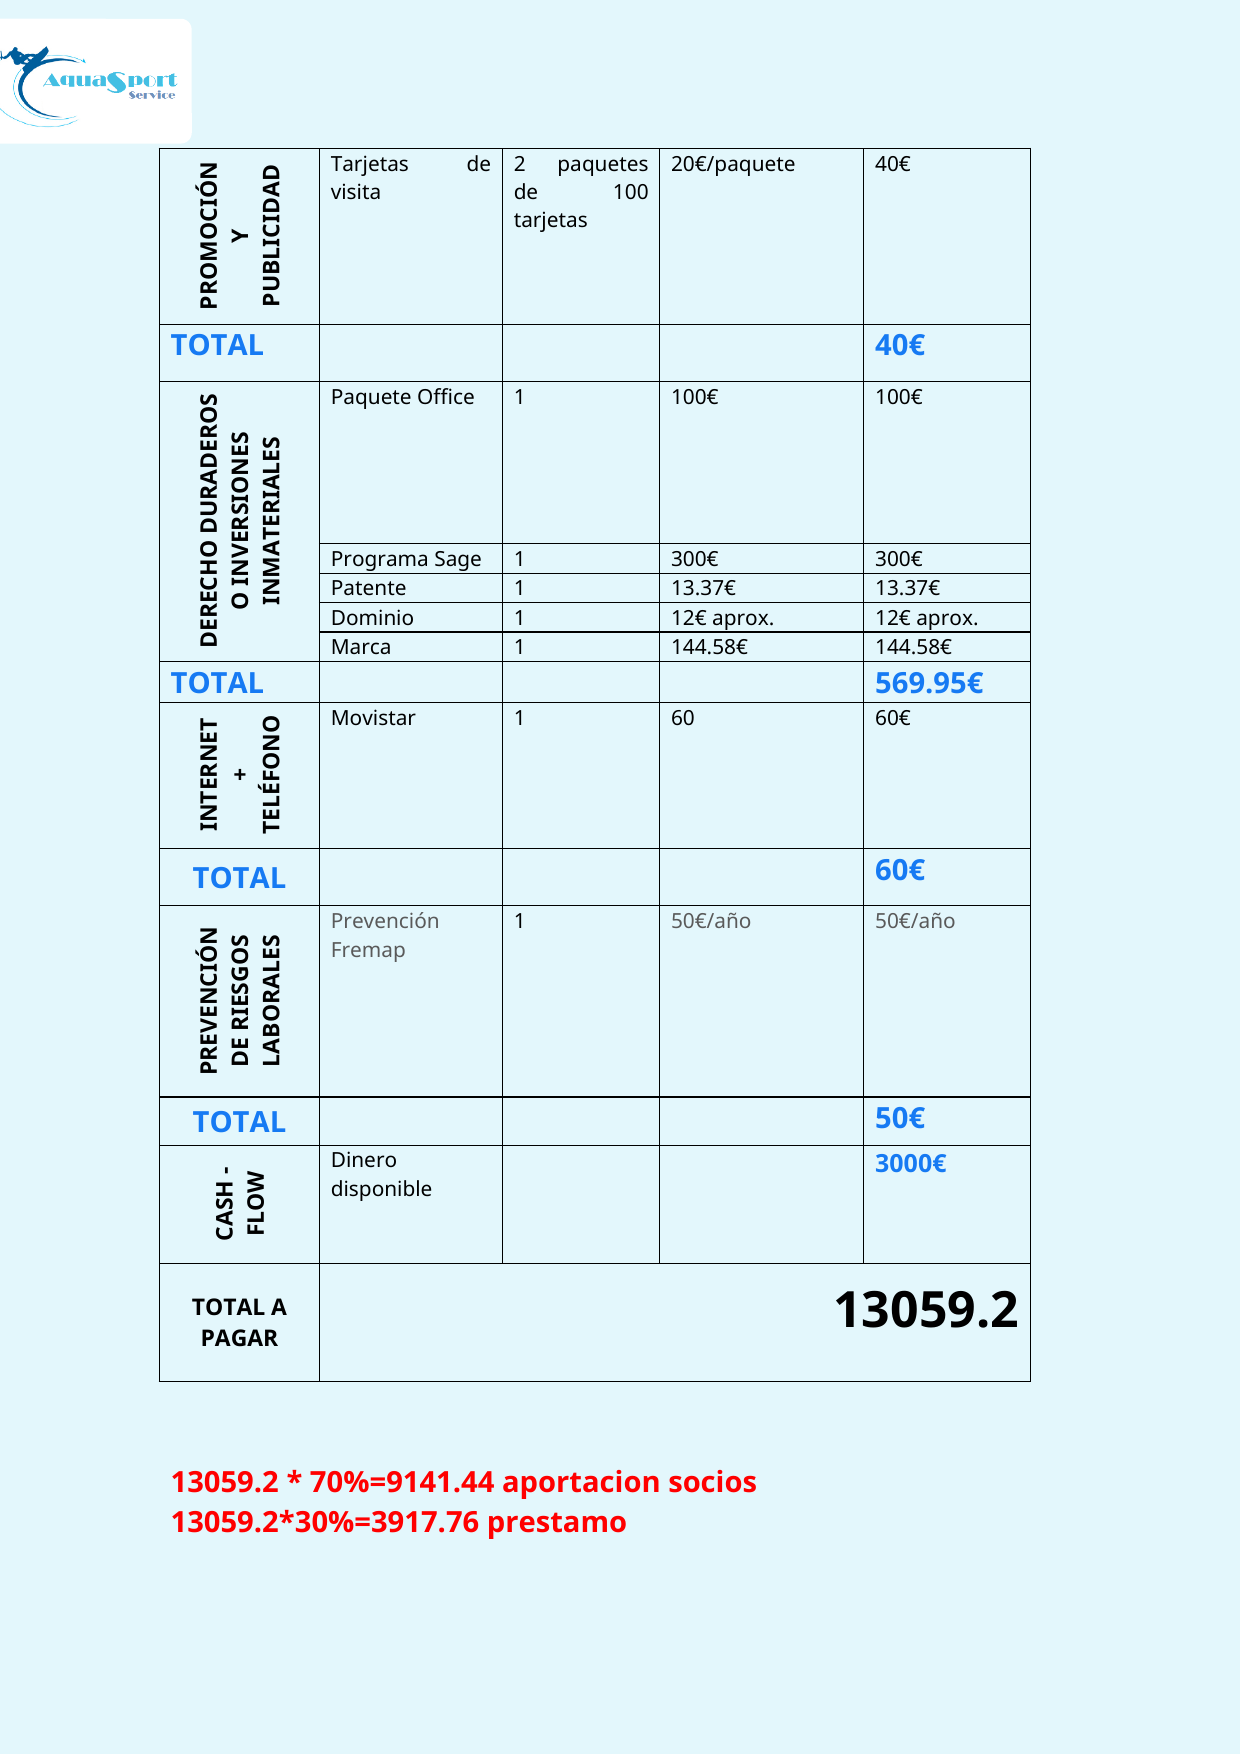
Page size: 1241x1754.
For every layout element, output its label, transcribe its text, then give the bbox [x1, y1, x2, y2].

table_cell 1 [503, 574, 659, 602]
table_cell CASH - FLOW [160, 1146, 319, 1263]
table_cell 60€ [864, 849, 1030, 905]
table_cell INTERNET + TELÉFONO [160, 703, 319, 848]
table_cell 1 [503, 906, 659, 1096]
table_cell 12€ aprox. [864, 603, 1030, 631]
table_cell 40€ [864, 325, 1030, 381]
table_cell 100€ [660, 382, 863, 543]
table_cell 13.37€ [660, 574, 863, 602]
table_cell TOTAL A PAGAR [160, 1264, 319, 1381]
table_cell 50€/año [660, 906, 863, 1096]
table_cell Tarjetas de visita [320, 149, 502, 323]
table_cell Programa Sage [320, 544, 502, 572]
table_cell TOTAL [160, 1098, 319, 1144]
table_cell [503, 1098, 659, 1144]
table_cell [503, 849, 659, 905]
table_cell 50€/año [864, 906, 1030, 1096]
table_cell Marca [320, 633, 502, 661]
table_cell [320, 662, 502, 702]
table_cell [503, 662, 659, 702]
table_cell [660, 1098, 863, 1144]
table_cell [660, 325, 863, 381]
table_cell [503, 325, 659, 381]
table_cell PREVENCIÓN DE RIESGOS LABORALES [160, 906, 319, 1096]
table_cell Prevención Fremap [320, 906, 502, 1096]
table_cell [320, 849, 502, 905]
table_cell 144.58€ [864, 633, 1030, 661]
table_cell [660, 662, 863, 702]
table_cell 60 [660, 703, 863, 848]
table_cell 300€ [864, 544, 1030, 572]
table_cell 100€ [864, 382, 1030, 543]
table_cell [320, 1098, 502, 1144]
table_cell 1 [503, 633, 659, 661]
table_cell 300€ [660, 544, 863, 572]
table_cell 1 [503, 603, 659, 631]
table_cell 60€ [864, 703, 1030, 848]
table_cell TOTAL [160, 325, 319, 381]
list 13059.2 * 70%=9141.44 aportacion socios [170, 1461, 1063, 1501]
table_cell 12€ aprox. [660, 603, 863, 631]
table_cell Patente [320, 574, 502, 602]
table_cell 50€ [864, 1098, 1030, 1144]
table_cell [503, 1146, 659, 1263]
table_cell 13059.2 [320, 1264, 1030, 1381]
table_cell 20€/paquete [660, 149, 863, 323]
table_cell 3000€ [864, 1146, 1030, 1263]
table_cell 40€ [864, 149, 1030, 323]
table_cell 1 [503, 703, 659, 848]
table_cell [660, 1146, 863, 1263]
table_cell [320, 325, 502, 381]
picture [0, 18, 192, 144]
table_cell Movistar [320, 703, 502, 848]
table_cell PROMOCIÓN Y PUBLICIDAD [160, 149, 319, 323]
table_cell 144.58€ [660, 633, 863, 661]
table_cell 1 [503, 544, 659, 572]
list 13059.2*30%=3917.76 prestamo [170, 1501, 1063, 1541]
table_cell Paquete Office [320, 382, 502, 543]
table_cell Dominio [320, 603, 502, 631]
table_cell Dinero disponible [320, 1146, 502, 1263]
table_cell 13.37€ [864, 574, 1030, 602]
table_cell DERECHO DURADEROS O INVERSIONES INMATERIALES [160, 382, 319, 661]
table_cell 1 [503, 382, 659, 543]
table_cell [660, 849, 863, 905]
table_cell 2 paquetes de 100 tarjetas [503, 149, 659, 323]
table_cell TOTAL [160, 849, 319, 905]
table_cell 569.95€ [864, 662, 1030, 702]
table_cell TOTAL [160, 662, 319, 702]
